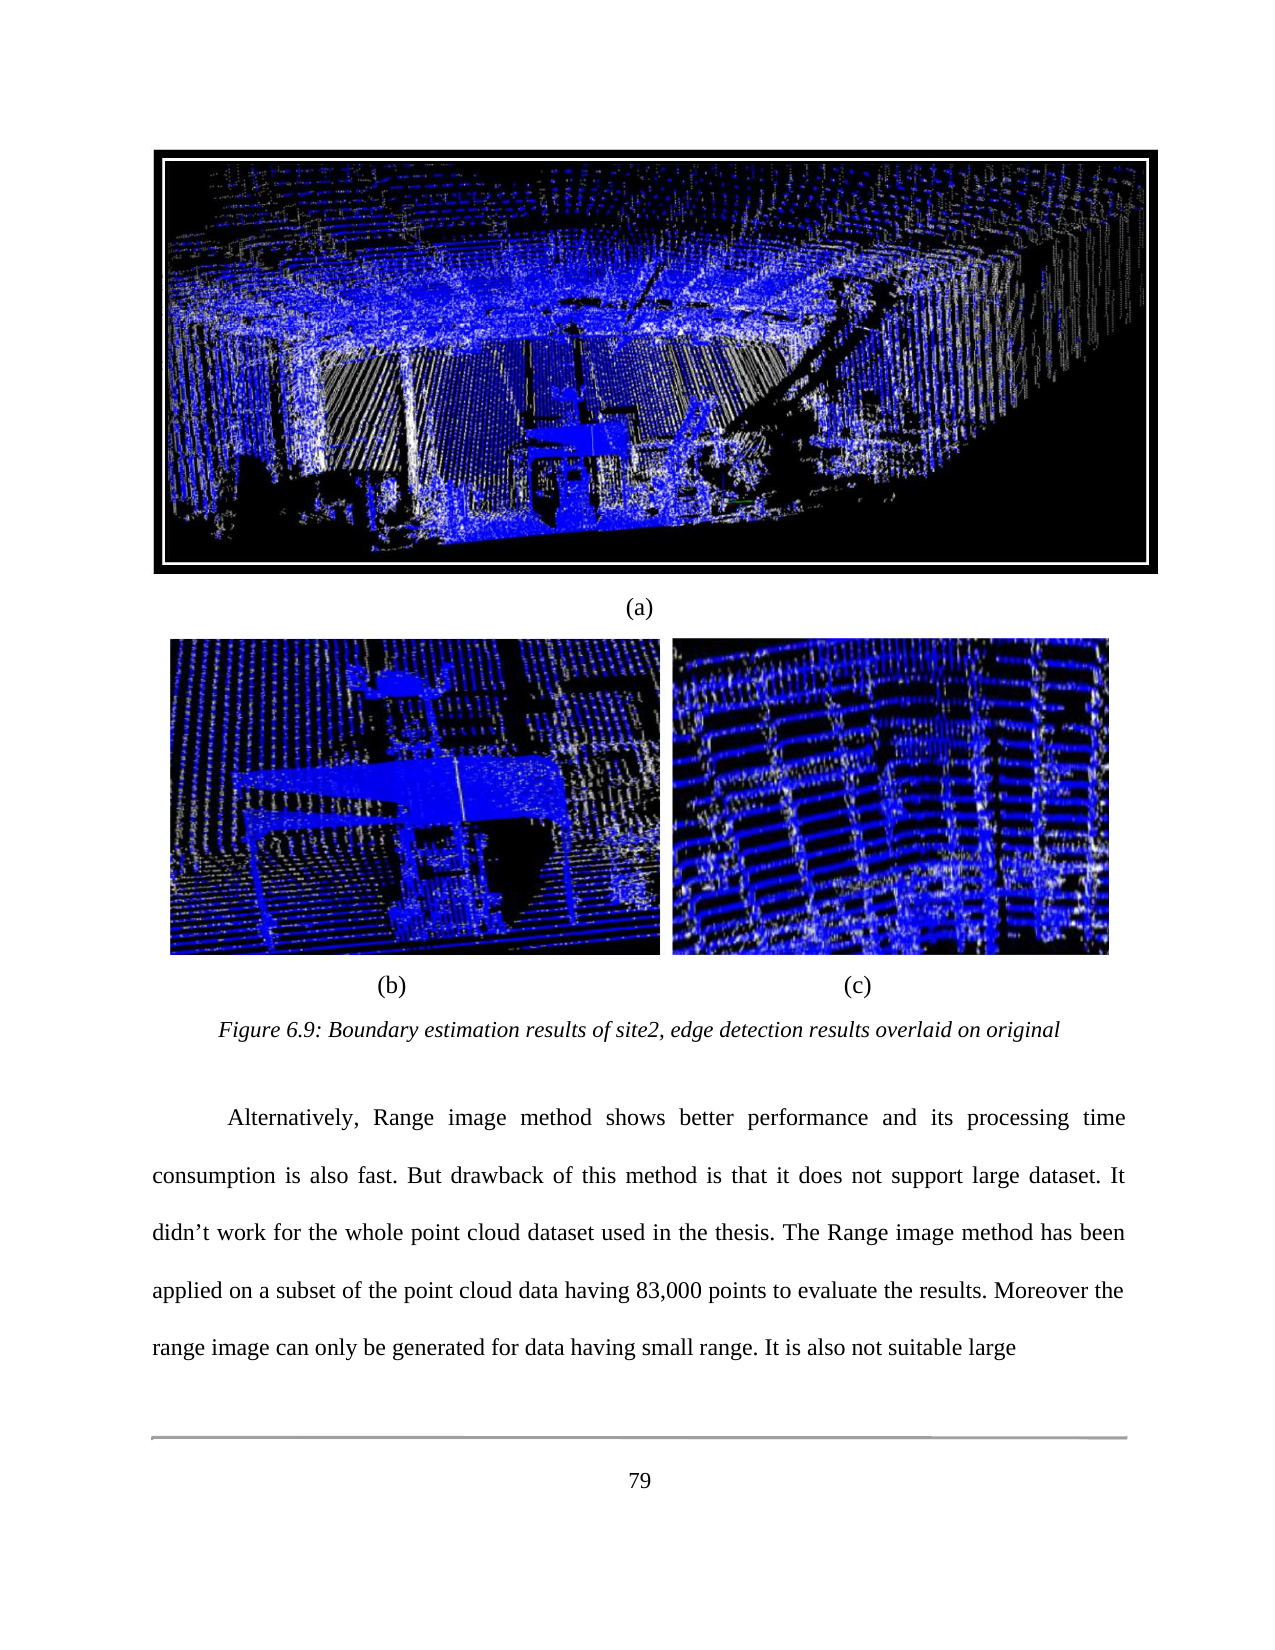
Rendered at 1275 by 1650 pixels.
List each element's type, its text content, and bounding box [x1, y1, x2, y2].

text (a) [150, 592, 1129, 621]
text (b) (c) [377, 971, 1127, 999]
picture [151, 147, 1160, 576]
text Alternatively, Range image method shows better performance and its processing time consumption is also fast. But drawback of this method is that it does not support large dataset. It didn’t work for the whole point cloud dataset used in the thesis. The Range image method has been applied on a subset of the point cloud data having 83,000 points to evaluate the results. Moreover the range image can only be generated for data having small range. It is also not suitable large [152, 1103, 1127, 1361]
text 79 [150, 1467, 1129, 1493]
text Figure 6.9: Boundary estimation results of site2, edge detection results overlaid on original [150, 1016, 1129, 1043]
picture [170, 638, 1109, 955]
